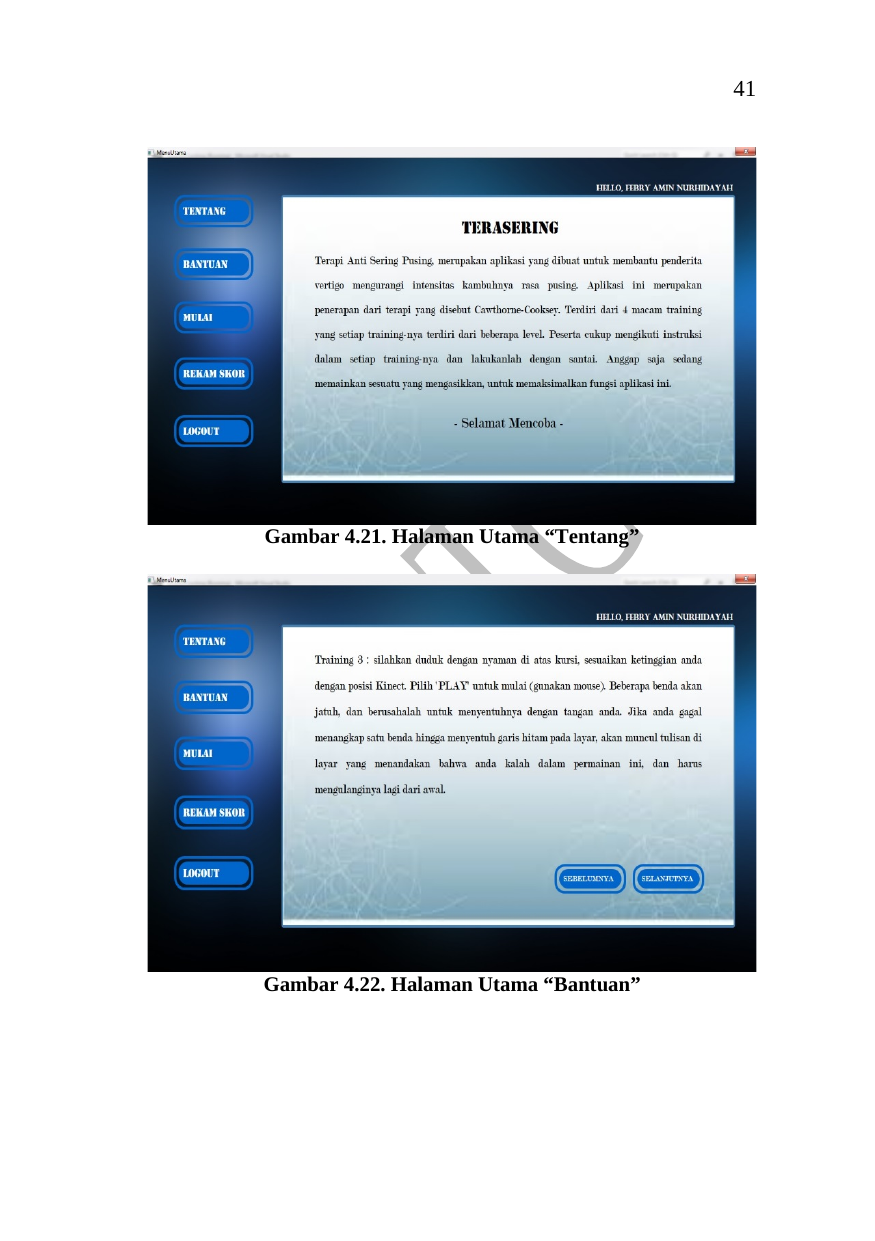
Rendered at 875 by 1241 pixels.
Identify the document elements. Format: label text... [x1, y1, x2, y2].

picture [147, 574, 757, 972]
picture [147, 147, 757, 525]
